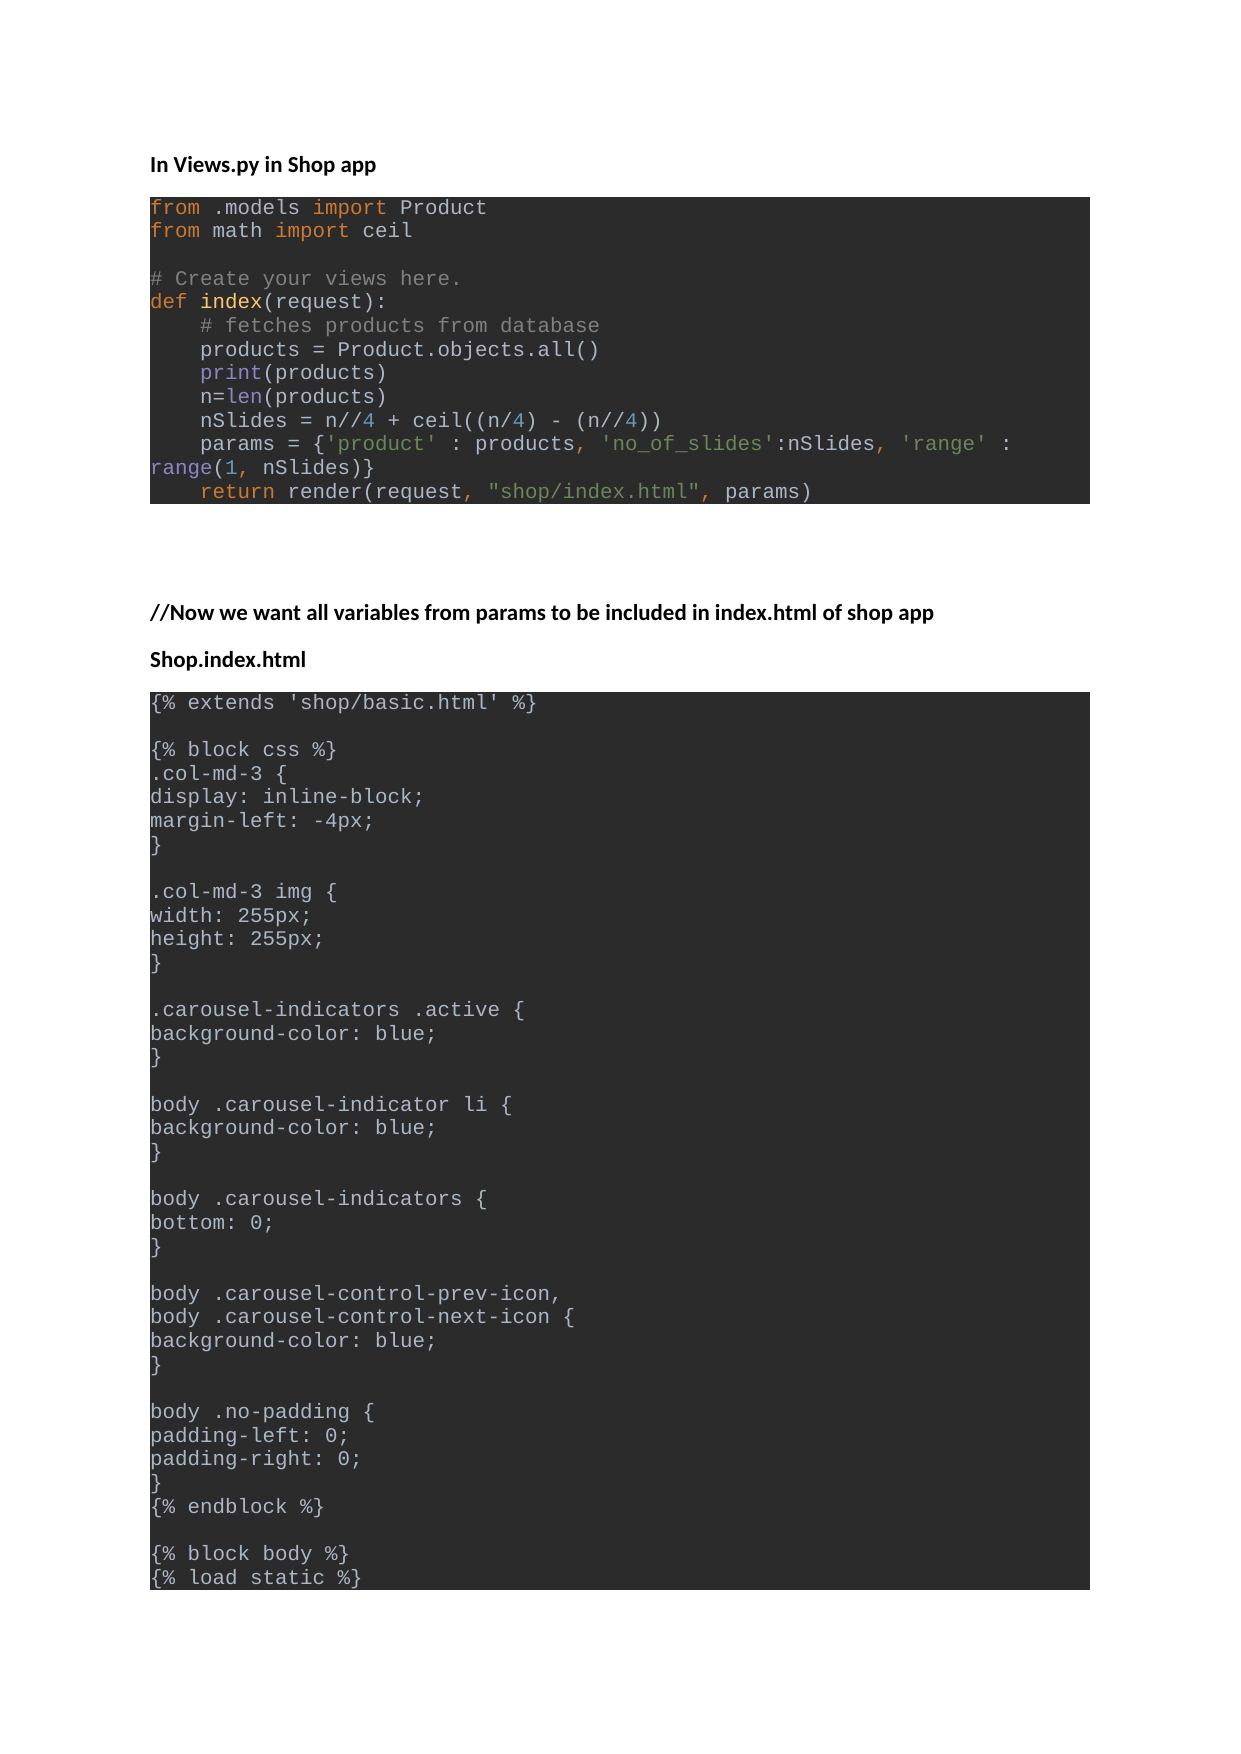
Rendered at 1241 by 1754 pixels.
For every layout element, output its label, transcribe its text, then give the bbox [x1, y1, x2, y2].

text In Views.py in Shop app [150, 150, 1090, 178]
text from .models import Product from math import ceil # Create your views here. def index(request): # fetches products from database products = Product.objects.all() print(products) n=len(products) nSlides = n//4 + ceil((n/4) - (n//4)) params = {'product' : products, 'no_of_slides':nSlides, 'range' : range(1, nSlides)} return render(request, "shop/index.html", params) [150, 197, 1090, 504]
text Shop.index.html [150, 645, 1090, 673]
text //Now we want all variables from params to be included in index.html of shop app [150, 598, 1090, 626]
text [150, 692, 1090, 1590]
